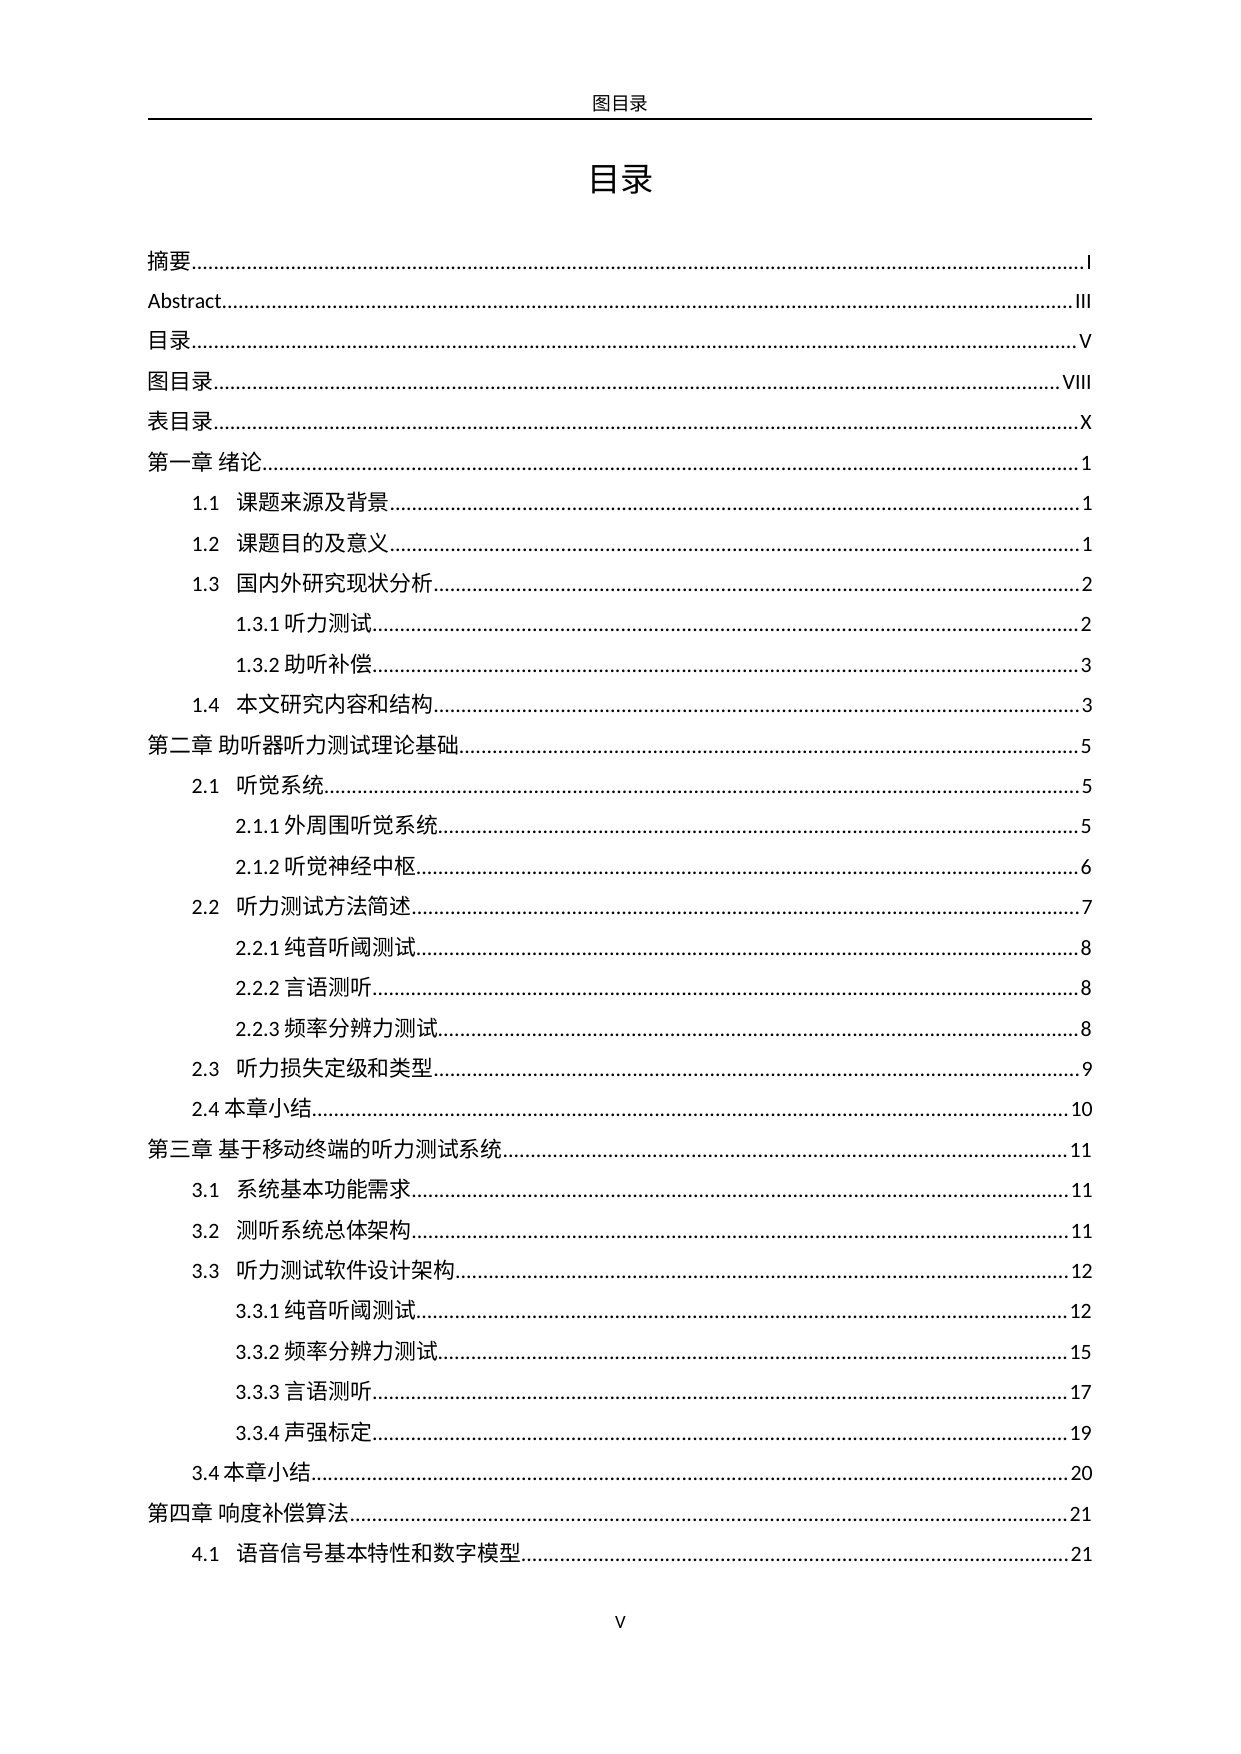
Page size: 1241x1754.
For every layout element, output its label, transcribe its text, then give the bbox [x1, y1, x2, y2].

text 2.3 听力损失定级和类型 9 [191, 1051, 1092, 1083]
text 1.1 课题来源及背景 1 [191, 485, 1092, 517]
text 2.2.3 频率分辨力测试 8 [235, 1010, 1092, 1043]
text 第四章 响度补偿算法 21 [148, 1495, 1092, 1528]
text 2.4 本章小结 10 [191, 1091, 1092, 1123]
text Abstract III [148, 284, 1092, 316]
text 目录 [148, 146, 1092, 211]
text 3.3.3 言语测听 17 [235, 1374, 1092, 1406]
text 3.3.2 频率分辨力测试 15 [235, 1333, 1092, 1366]
text 3.1 系统基本功能需求 11 [191, 1172, 1092, 1204]
text 2.1 听觉系统 5 [191, 768, 1092, 800]
text 4.1 语音信号基本特性和数字模型 21 [191, 1536, 1092, 1568]
text 3.3.4 声强标定 19 [235, 1414, 1092, 1447]
text 2.2 听力测试方法简述 7 [191, 889, 1092, 921]
text 1.2 课题目的及意义 1 [191, 525, 1092, 558]
text 1.3.2 助听补偿 3 [235, 646, 1092, 679]
text 第一章 绪论 1 [148, 444, 1092, 477]
text 2.2.1 纯音听阈测试 8 [235, 929, 1092, 962]
text 2.1.2 听觉神经中枢 6 [235, 848, 1092, 881]
text 3.3 听力测试软件设计架构 12 [191, 1253, 1092, 1285]
text 第二章 助听器听力测试理论基础 5 [148, 727, 1092, 760]
text 目录 V [148, 323, 1092, 356]
text 3.2 测听系统总体架构 11 [191, 1212, 1092, 1245]
text 3.3.1 纯音听阈测试 12 [235, 1293, 1092, 1326]
text 表目录 X [148, 404, 1092, 436]
text 3.4本章小结 20 [191, 1455, 1092, 1487]
text 1.3 国内外研究现状分析 2 [191, 566, 1092, 598]
text 第三章 基于移动终端的听力测试系统 11 [148, 1131, 1092, 1164]
text 2.2.2 言语测听 8 [235, 970, 1092, 1002]
text 摘要 I [148, 243, 1092, 276]
text 2.1.1 外周围听觉系统 5 [235, 808, 1092, 841]
text 1.3.1 听力测试 2 [235, 606, 1092, 638]
text 1.4 本文研究内容和结构 3 [191, 687, 1092, 719]
text 图目录 VIII [148, 363, 1092, 396]
